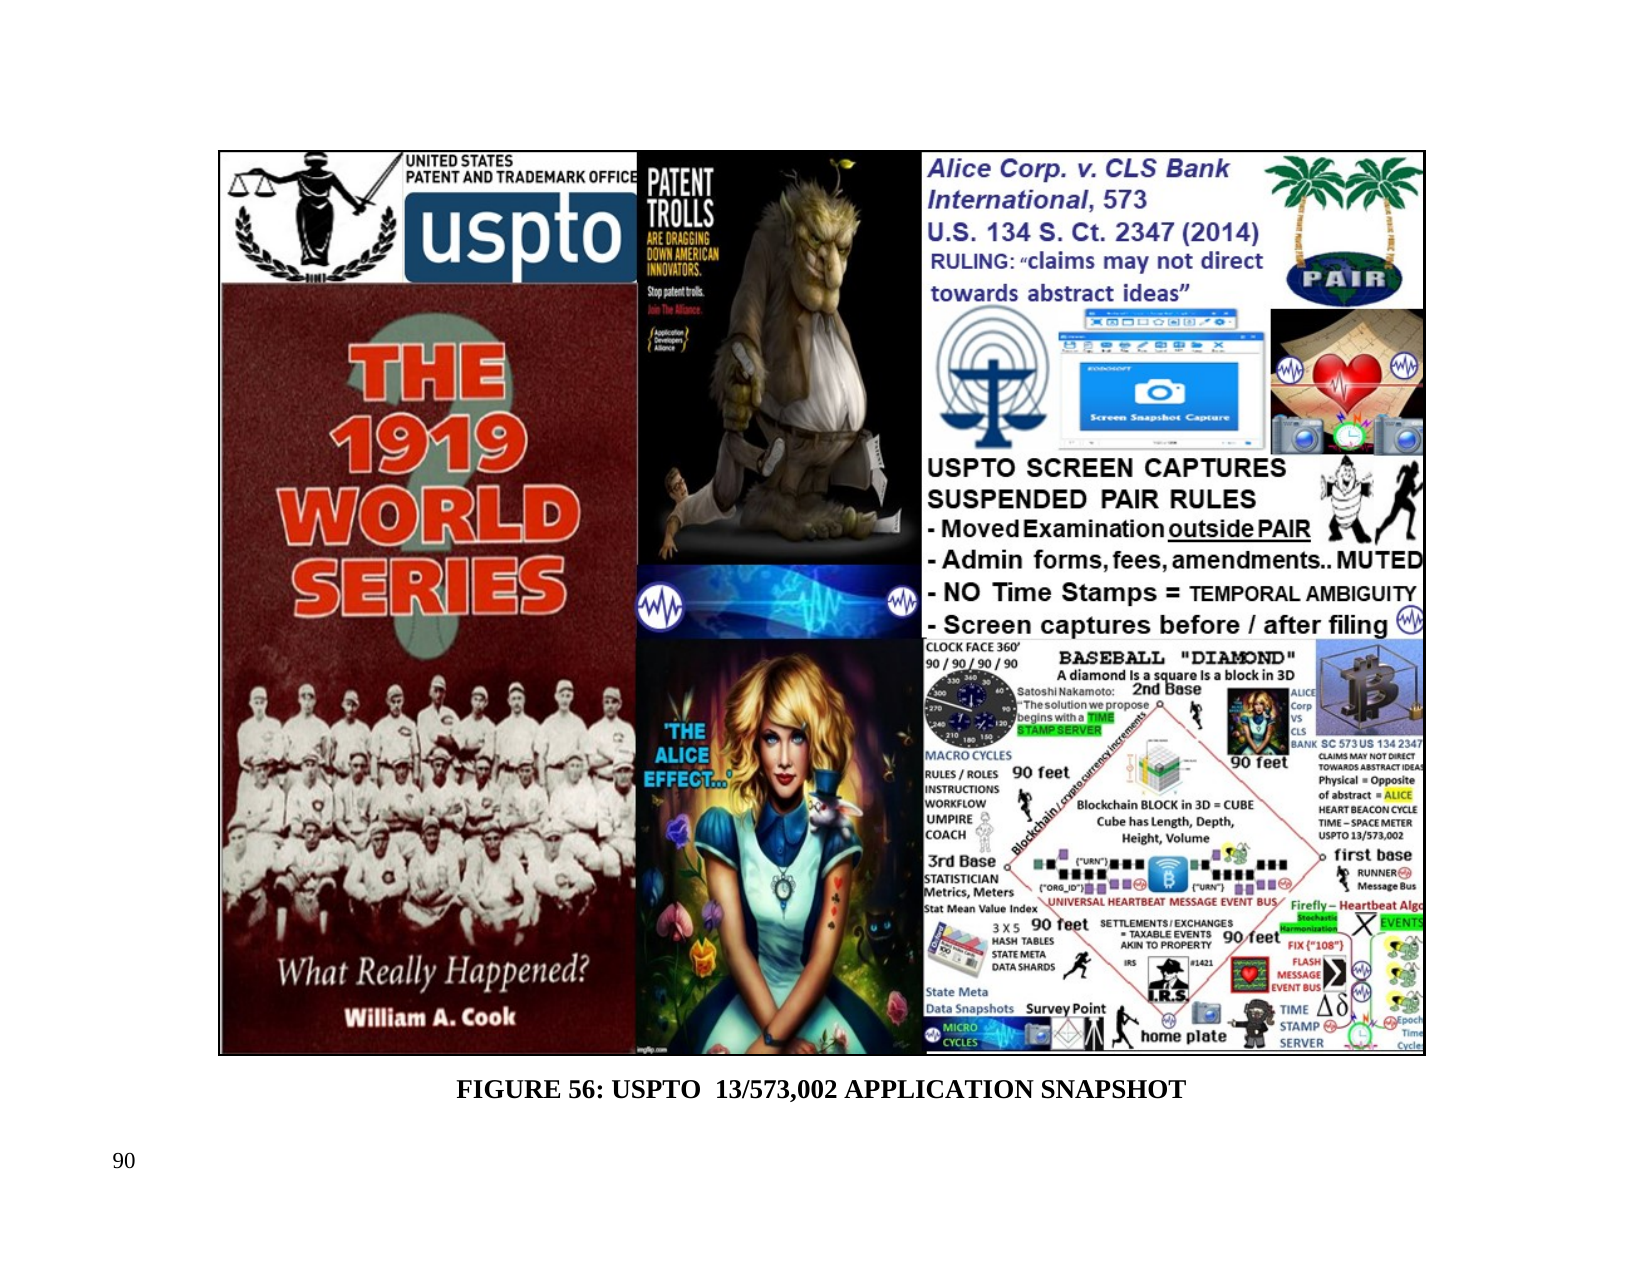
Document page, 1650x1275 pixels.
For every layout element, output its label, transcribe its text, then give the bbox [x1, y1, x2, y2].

picture [220, 152, 1423, 1054]
text FIGURE 56: USPTO 13/573,002 APPLICATION SNAPSHOT [112, 1073, 1531, 1104]
